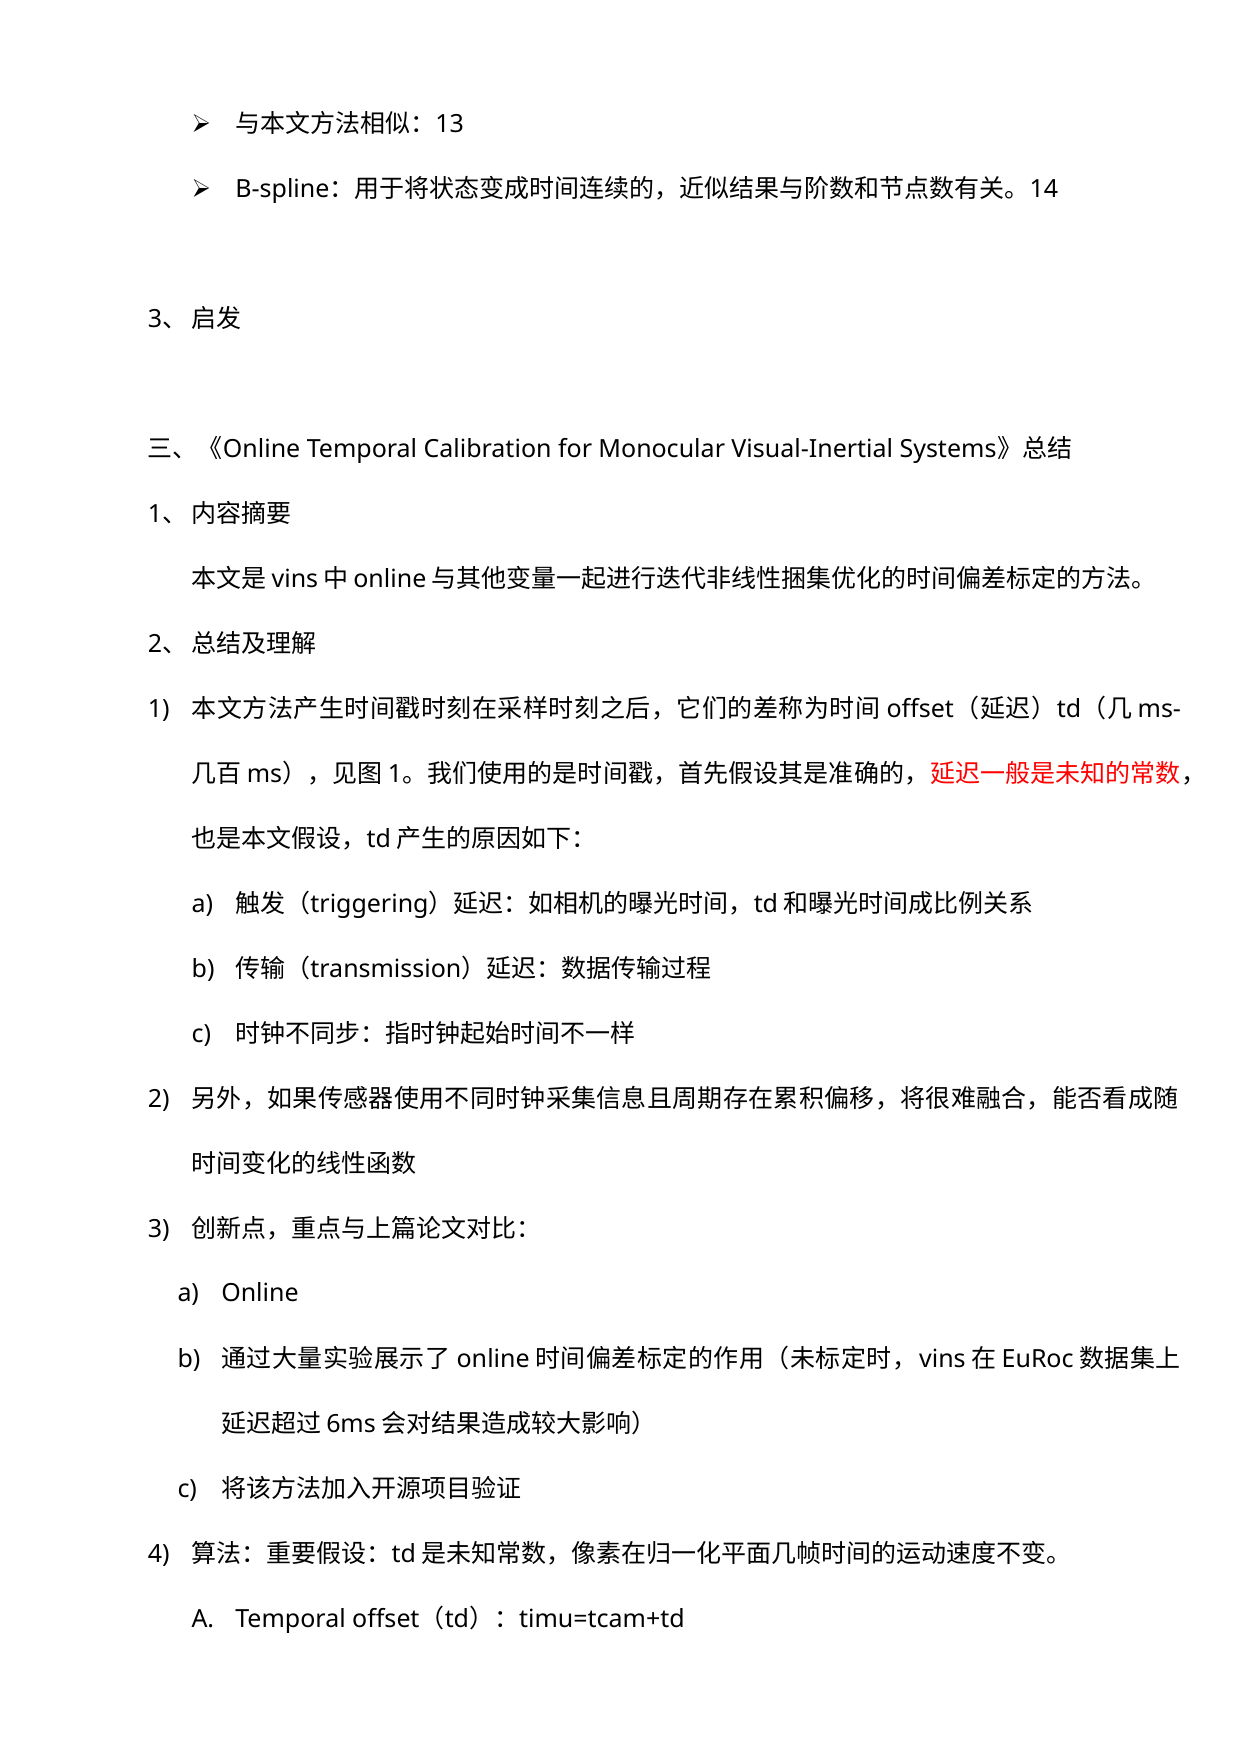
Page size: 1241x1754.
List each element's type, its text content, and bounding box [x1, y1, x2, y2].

list 将该方法加入开源项目验证 [177, 1454, 1181, 1519]
list 触发（triggering）延迟：如相机的曝光时间，td和曝光时间成比例关系 [191, 869, 1181, 934]
list Temporal offset（td）：timu=tcam+td [191, 1584, 1181, 1649]
list 本文方法产生时间戳时刻在采样时刻之后，它们的差称为时间offset（延迟）td（几ms-几百ms），见图1。我们使用的是时间戳，首先假设其是准确的，延迟一般是未知的常数，也是本文假设，td产生的原因如下： [148, 674, 1181, 869]
list 与本文方法相似：13 [191, 89, 1181, 154]
list 启发 [148, 284, 1181, 349]
list B-spline：用于将状态变成时间连续的，近似结果与阶数和节点数有关。14 [191, 154, 1181, 219]
list 传输（transmission）延迟：数据传输过程 [191, 934, 1181, 999]
list 另外，如果传感器使用不同时钟采集信息且周期存在累积偏移，将很难融合，能否看成随时间变化的线性函数 [148, 1064, 1181, 1194]
list 通过大量实验展示了online时间偏差标定的作用（未标定时，vins在EuRoc数据集上延迟超过6ms会对结果造成较大影响） [177, 1324, 1181, 1454]
list 算法：重要假设：td是未知常数，像素在归一化平面几帧时间的运动速度不变。 [148, 1519, 1181, 1584]
list 创新点，重点与上篇论文对比： [148, 1194, 1181, 1259]
list 《Online Temporal Calibration for Monocular Visual-Inertial Systems》总结 [148, 414, 1181, 479]
list 总结及理解 [148, 609, 1181, 674]
list 时钟不同步：指时钟起始时间不一样 [191, 999, 1181, 1064]
list 内容摘要 [148, 479, 1181, 544]
list Online [177, 1259, 1181, 1324]
list 本文是vins中online与其他变量一起进行迭代非线性捆集优化的时间偏差标定的方法。 [191, 544, 1181, 609]
